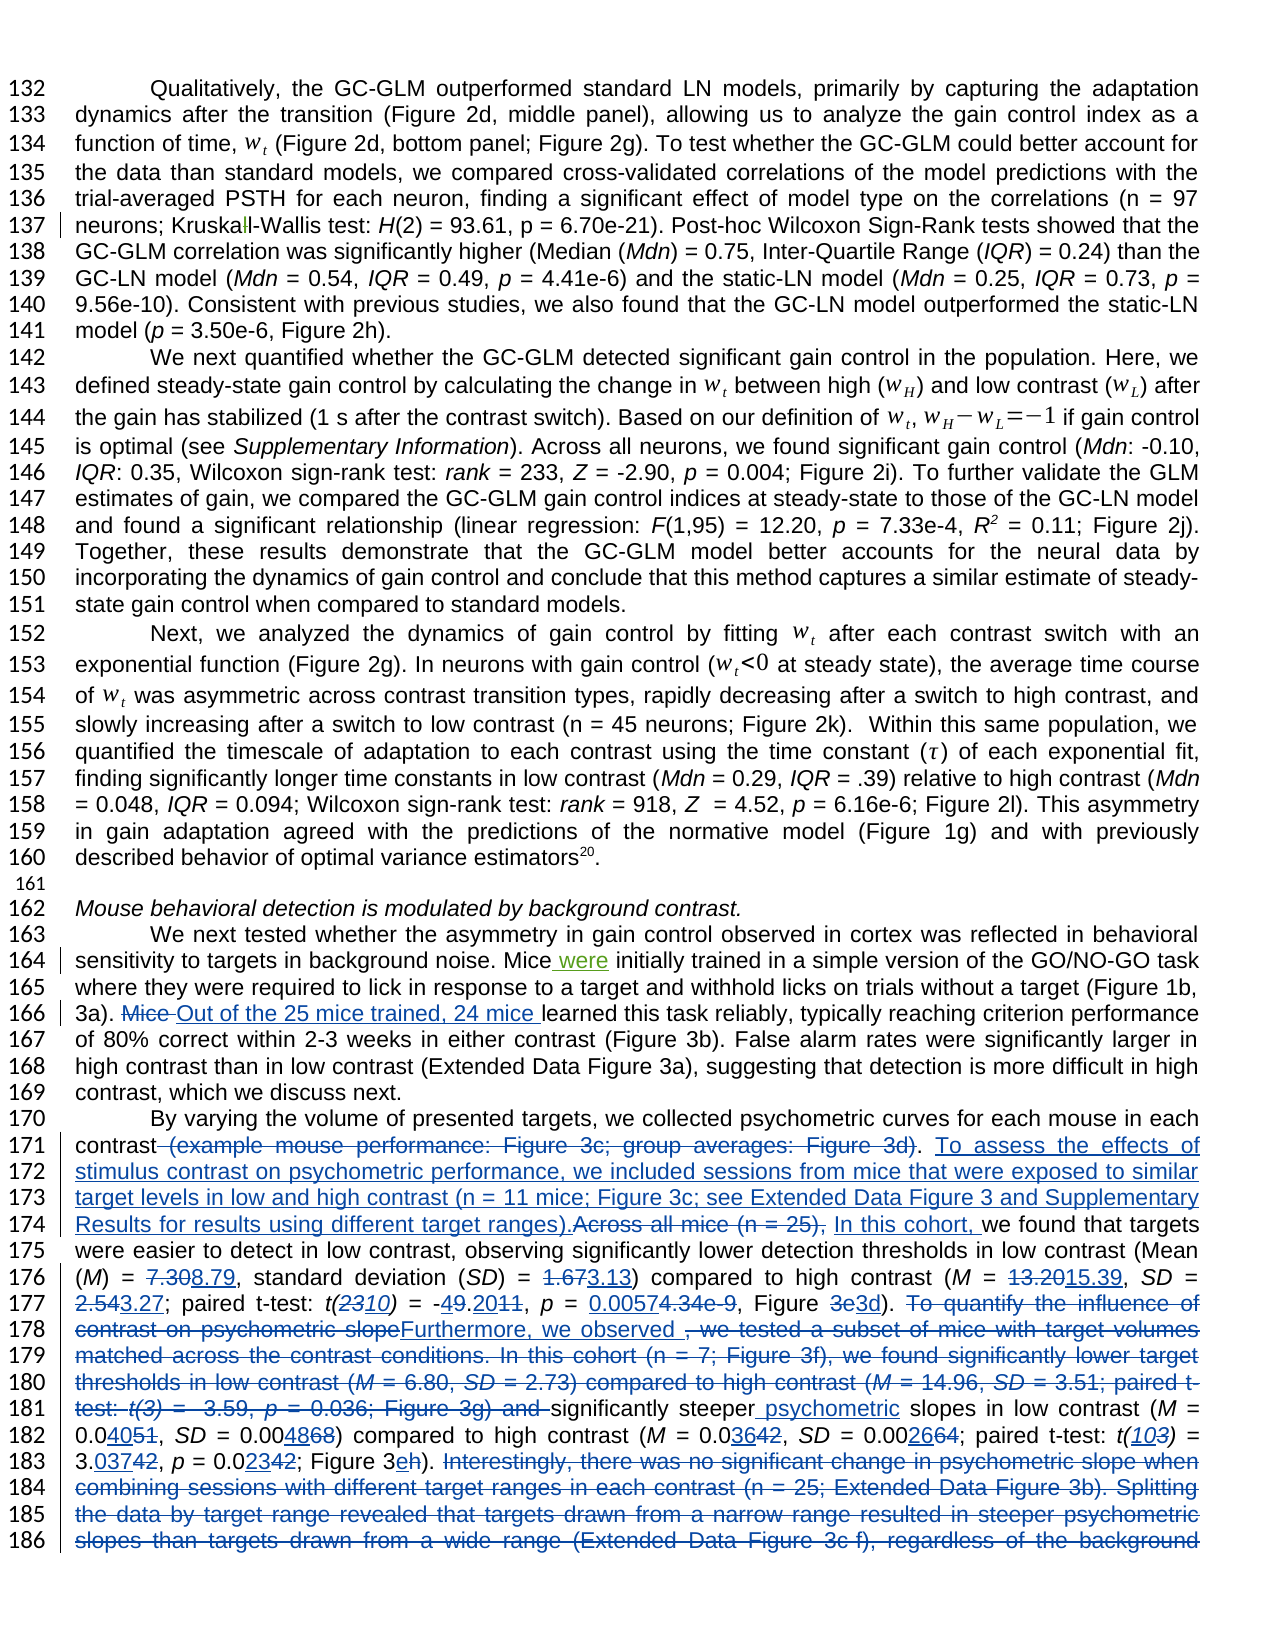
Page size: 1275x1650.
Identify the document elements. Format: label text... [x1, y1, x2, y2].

text Qualitatively, the GC-GLM outperformed standard LN models, primarily by capturing the adaptation dynamics after the transition (Figure 2d, middle panel), allowing us to analyze the gain control index as a function of time, (Figure 2d, bottom panel; Figure 2g). To test whether the GC-GLM could better account for the data than standard models, we compared cross-validated correlations of the model predictions with the trial-averaged PSTH for each neuron, finding a significant effect of model type on the correlations (n = 97 neurons; Kruskal-Wallis test: H(2) = 93.61, p = 6.70e-21). Post-hoc Wilcoxon Sign-Rank tests showed that the GC-GLM correlation was significantly higher (Median (Mdn) = 0.75, Inter-Quartile Range (IQR) = 0.24) than the GC-LN model (Mdn = 0.54, IQR = 0.49, p = 4.41e-6) and the static-LN model (Mdn = 0.25, IQR = 0.73, p = 9.56e-10). Consistent with previous studies, we also found that the GC-LN model outperformed the static-LN model (p = 3.50e-6, Figure 2h). [75, 75, 1200, 343]
text Next, we analyzed the dynamics of gain control by fitting after each contrast switch with an exponential function (Figure 2g). In neurons with gain control ( at steady state), the average time course of was asymmetric across contrast transition types, rapidly decreasing after a switch to high contrast, and slowly increasing after a switch to low contrast (n = 45 neurons; Figure 2k). Within this same population, we quantified the timescale of adaptation to each contrast using the time constant () of each exponential fit, finding significantly longer time constants in low contrast (Mdn = 0.29, IQR = .39) relative to high contrast (Mdn = 0.048, IQR = 0.094; Wilcoxon sign-rank test: rank = 918, Z = 4.52, p = 6.16e-6; Figure 2l). This asymmetry in gain adaptation agreed with the predictions of the normative model (Figure 1g) and with previously described behavior of optimal variance estimators20. [75, 617, 1200, 871]
text Mouse behavioral detection is modulated by background contrast. [75, 894, 1200, 921]
text We next quantified whether the GC-GLM detected significant gain control in the population. Here, we defined steady-state gain control by calculating the change in between high () and low contrast () after the gain has stabilized (1 s after the contrast switch). Based on our definition of , if gain control is optimal (see Supplementary Information). Across all neurons, we found significant gain control (Mdn: -0.10, IQR: 0.35, Wilcoxon sign-rank test: rank = 233, Z = -2.90, p = 0.004; Figure 2i). To further validate the GLM estimates of gain, we compared the GC-GLM gain control indices at steady-state to those of the GC-LN model and found a significant relationship (linear regression: F(1,95) = 12.20, p = 7.33e-4, R2 = 0.11; Figure 2j). Together, these results demonstrate that the GC-GLM model better accounts for the neural data by incorporating the dynamics of gain control and conclude that this method captures a similar estimate of steady-state gain control when compared to standard models. [75, 343, 1200, 617]
text We next tested whether the asymmetry in gain control observed in cortex was reflected in behavioral sensitivity to targets in background noise. Mice initially trained in a simple version of the GO/NO-GO task where they were required to lick in response to a target and withhold licks on trials without a target (Figure 1b, 3a). learned this task reliably, typically reaching criterion performance of 80% correct within 2-3 weeks in either contrast (Figure 3b). False alarm rates were significantly larger in high contrast than in low contrast (Extended Data Figure 3a), suggesting that detection is more difficult in high contrast, which we discuss next. [75, 921, 1200, 1105]
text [75, 1516, 1200, 1541]
